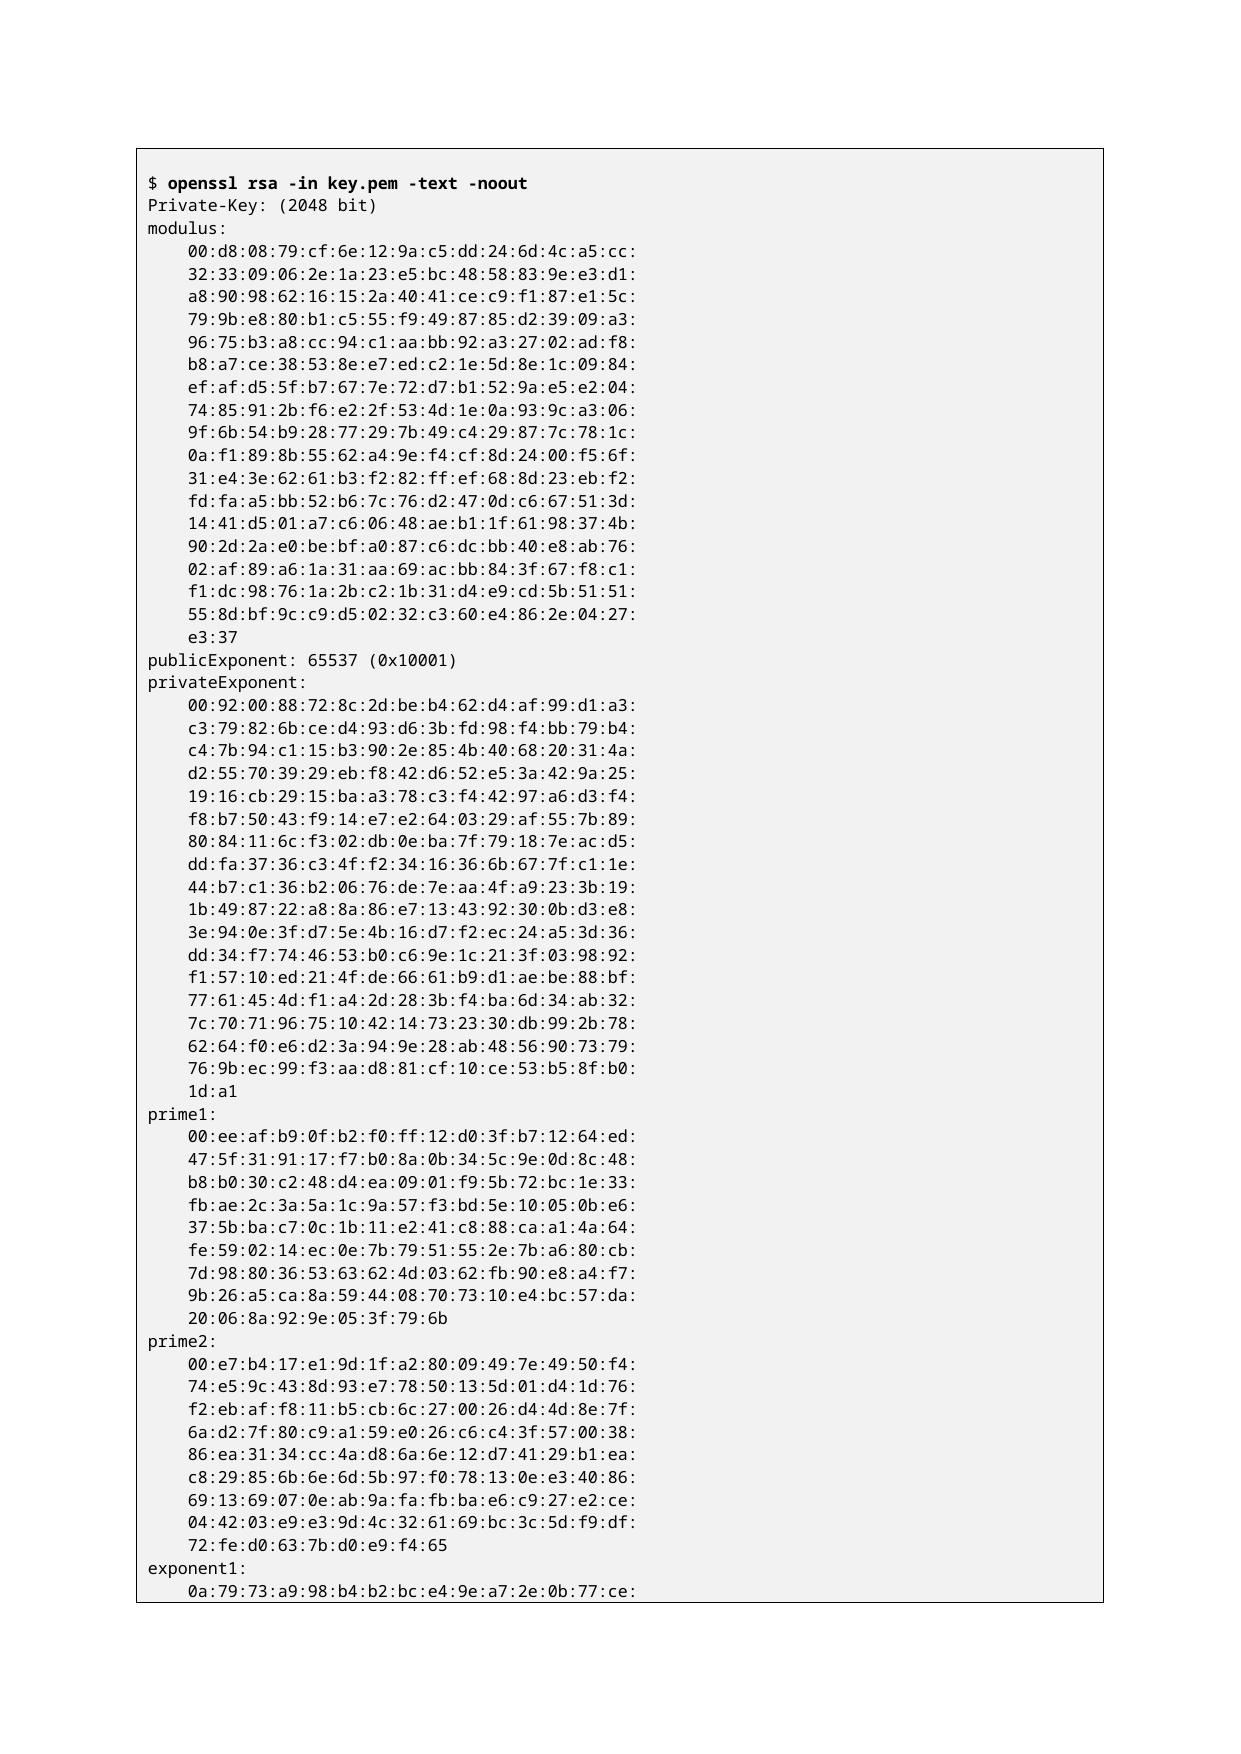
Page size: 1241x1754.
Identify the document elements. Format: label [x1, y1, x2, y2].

table_header [137, 149, 1103, 1602]
